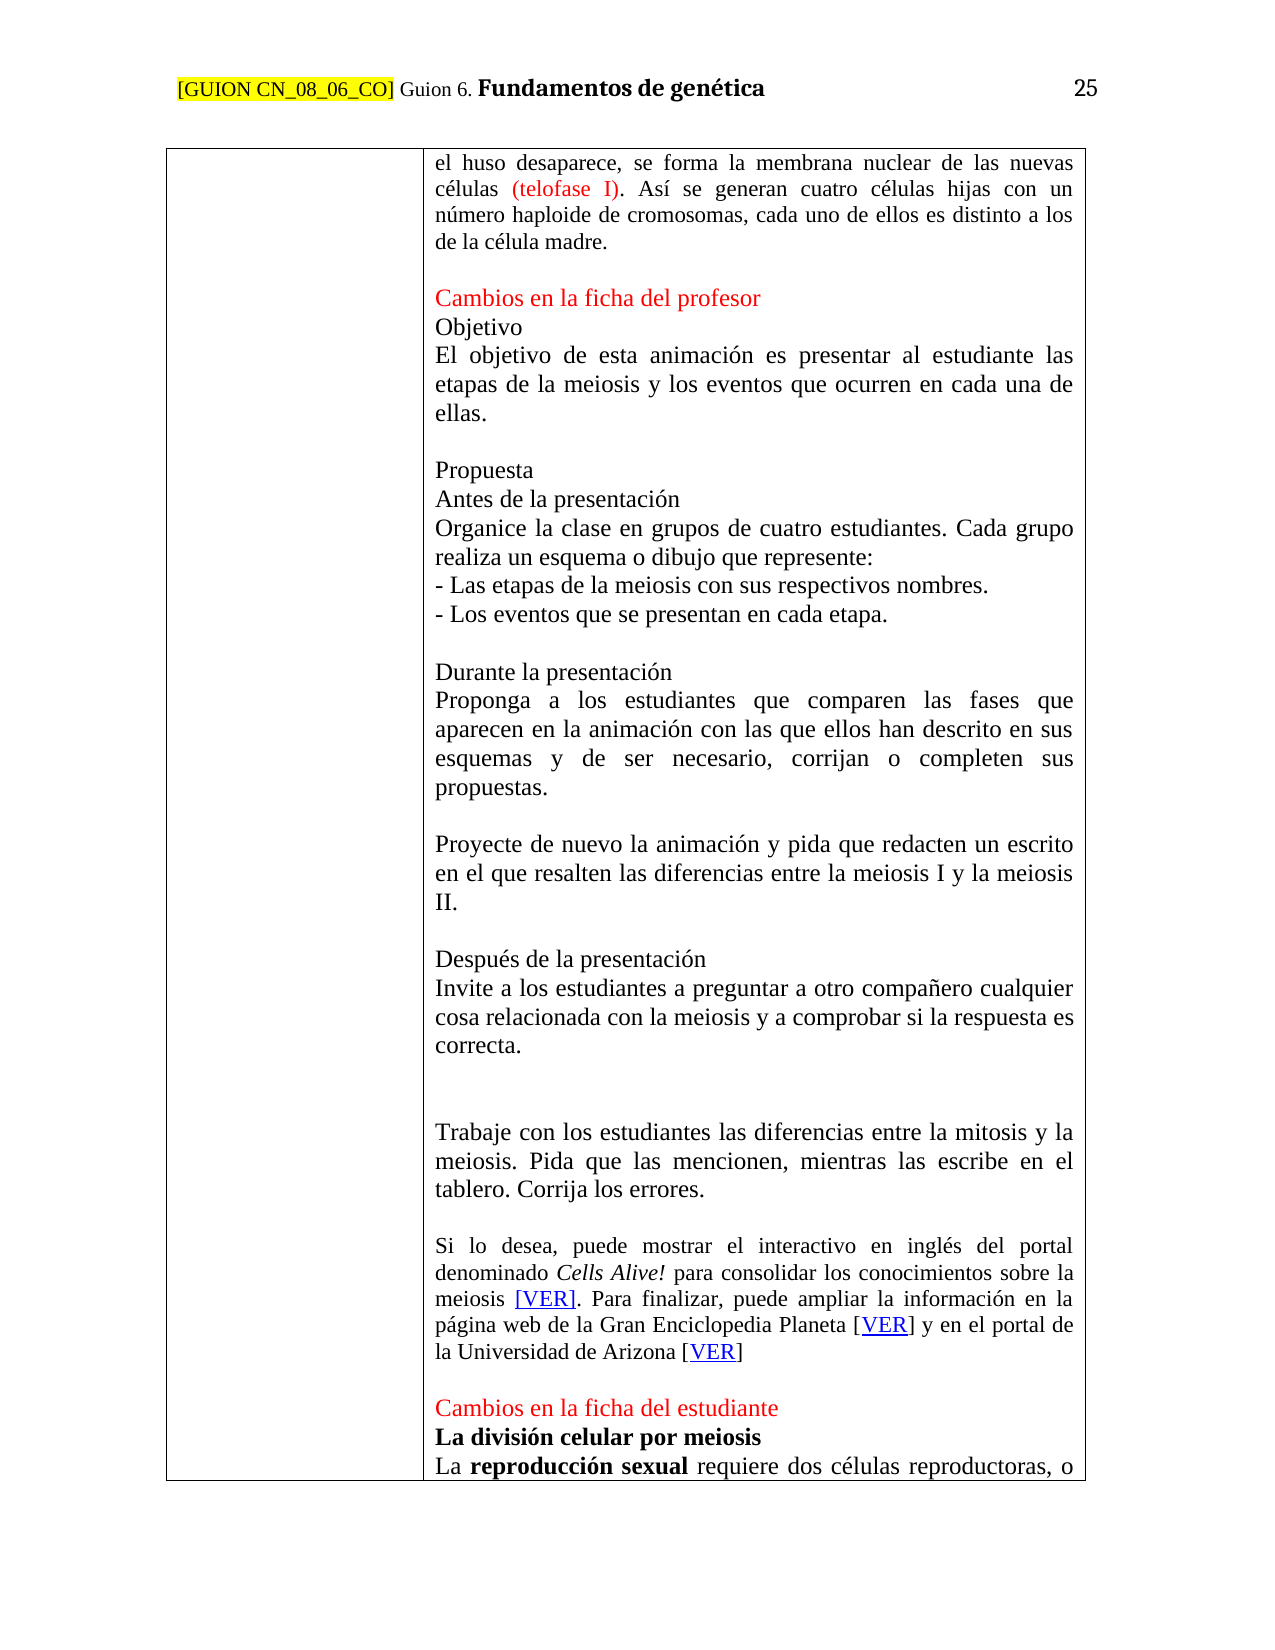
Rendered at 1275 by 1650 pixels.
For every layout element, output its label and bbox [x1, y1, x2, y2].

table_cell [167, 149, 423, 1479]
table_cell [424, 149, 1085, 1479]
